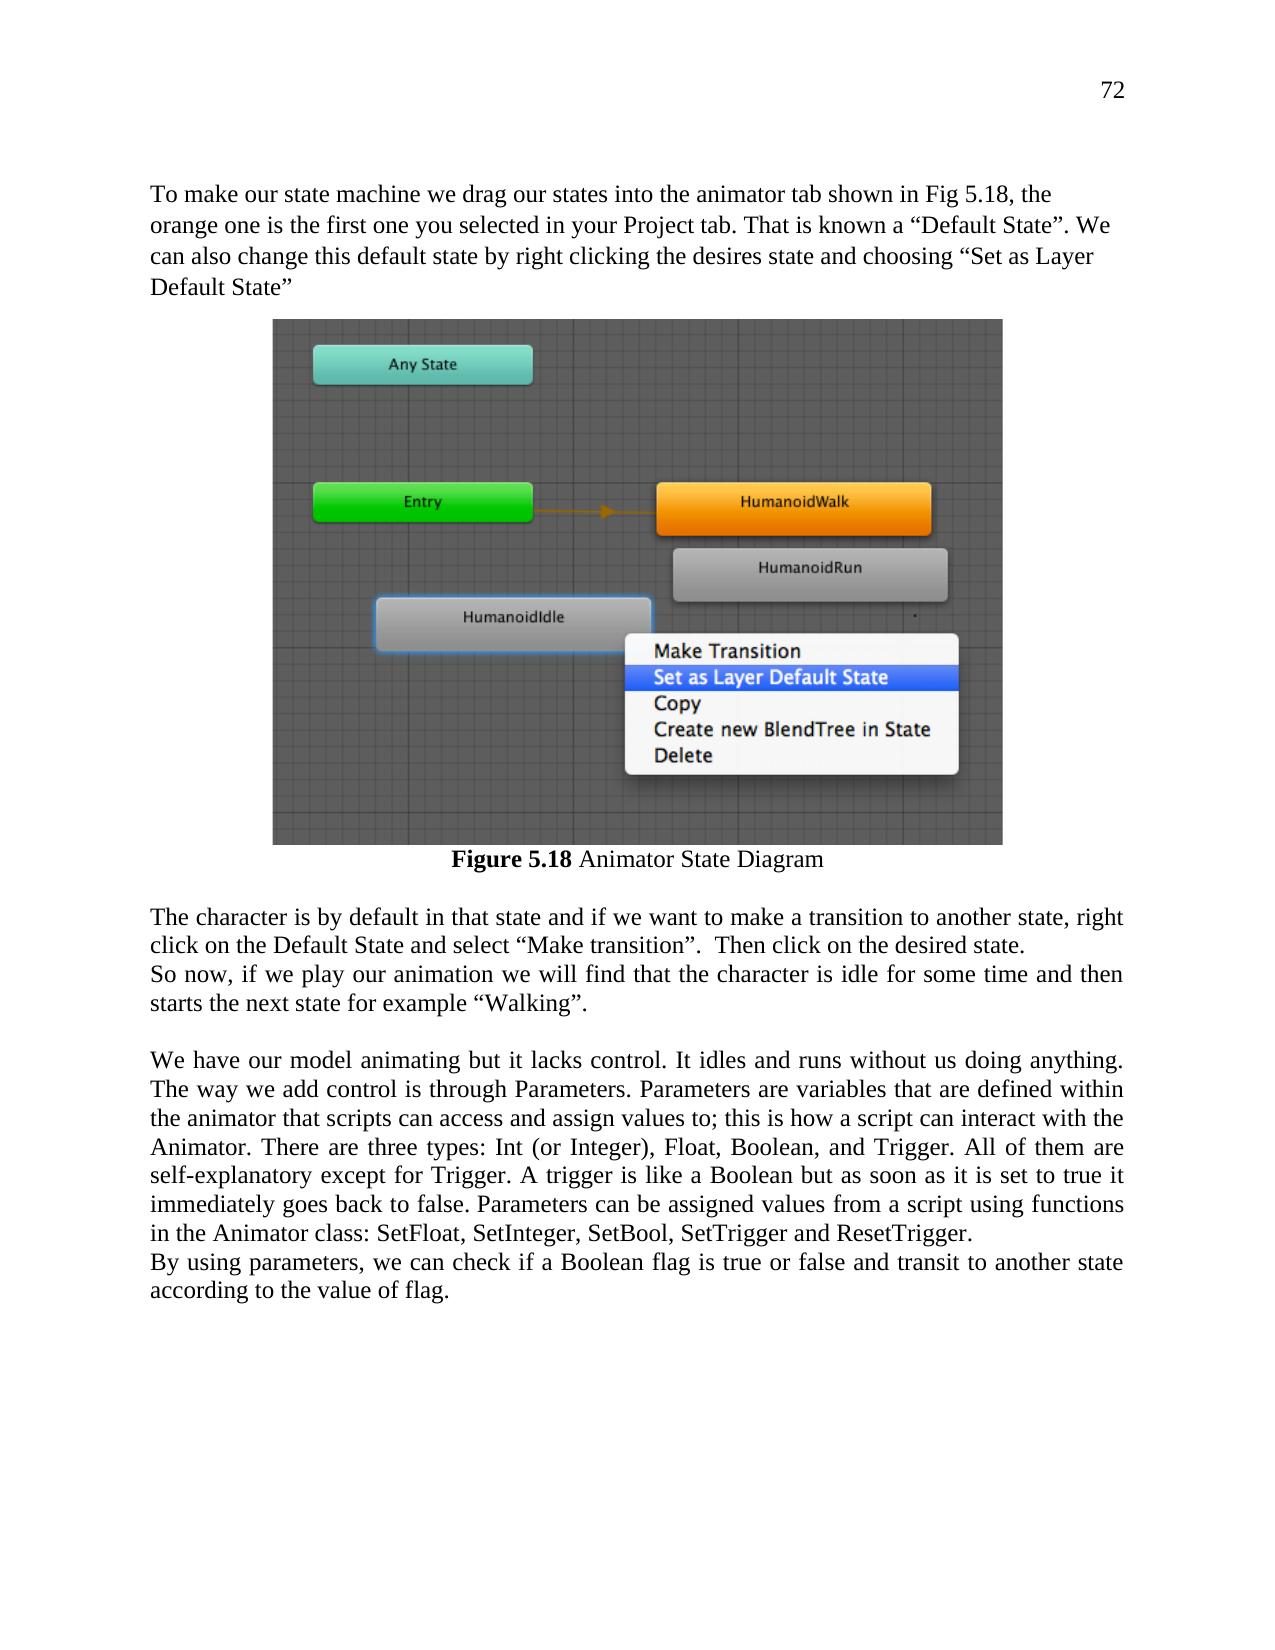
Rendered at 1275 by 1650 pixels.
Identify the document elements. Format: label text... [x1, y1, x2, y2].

text To make our state machine we drag our states into the animator tab shown in Fig 5.18, the orange one is the first one you selected in your Project tab. That is known a “Default State”. We can also change this default state by right clicking the desires state and choosing “Set as Layer Default State” [150, 179, 1125, 301]
text By using parameters, we can check if a Boolean flag is true or false and transit to another state according to the value of flag. [150, 1247, 1125, 1304]
text So now, if we play our animation we will find that the character is idle for some time and then starts the next state for example “Walking”. [150, 959, 1125, 1017]
text The character is by default in that state and if we want to make a transition to another state, right click on the Default State and select “Make transition”. Then click on the desired state. [150, 902, 1125, 959]
text Figure 5.18 Animator State Diagram [150, 844, 1125, 873]
picture [272, 319, 1003, 845]
text We have our model animating but it lacks control. It idles and runs without us doing anything. The way we add control is through Parameters. Parameters are variables that are defined within the animator that scripts can access and assign values to; this is how a script can interact with the Animator. There are three types: Int (or Integer), Float, Boolean, and Trigger. All of them are self-explanatory except for Trigger. A trigger is like a Boolean but as soon as it is set to true it immediately goes back to false. Parameters can be assigned values from a script using functions in the Animator class: SetFloat, SetInteger, SetBool, SetTrigger and ResetTrigger. [150, 1045, 1125, 1247]
